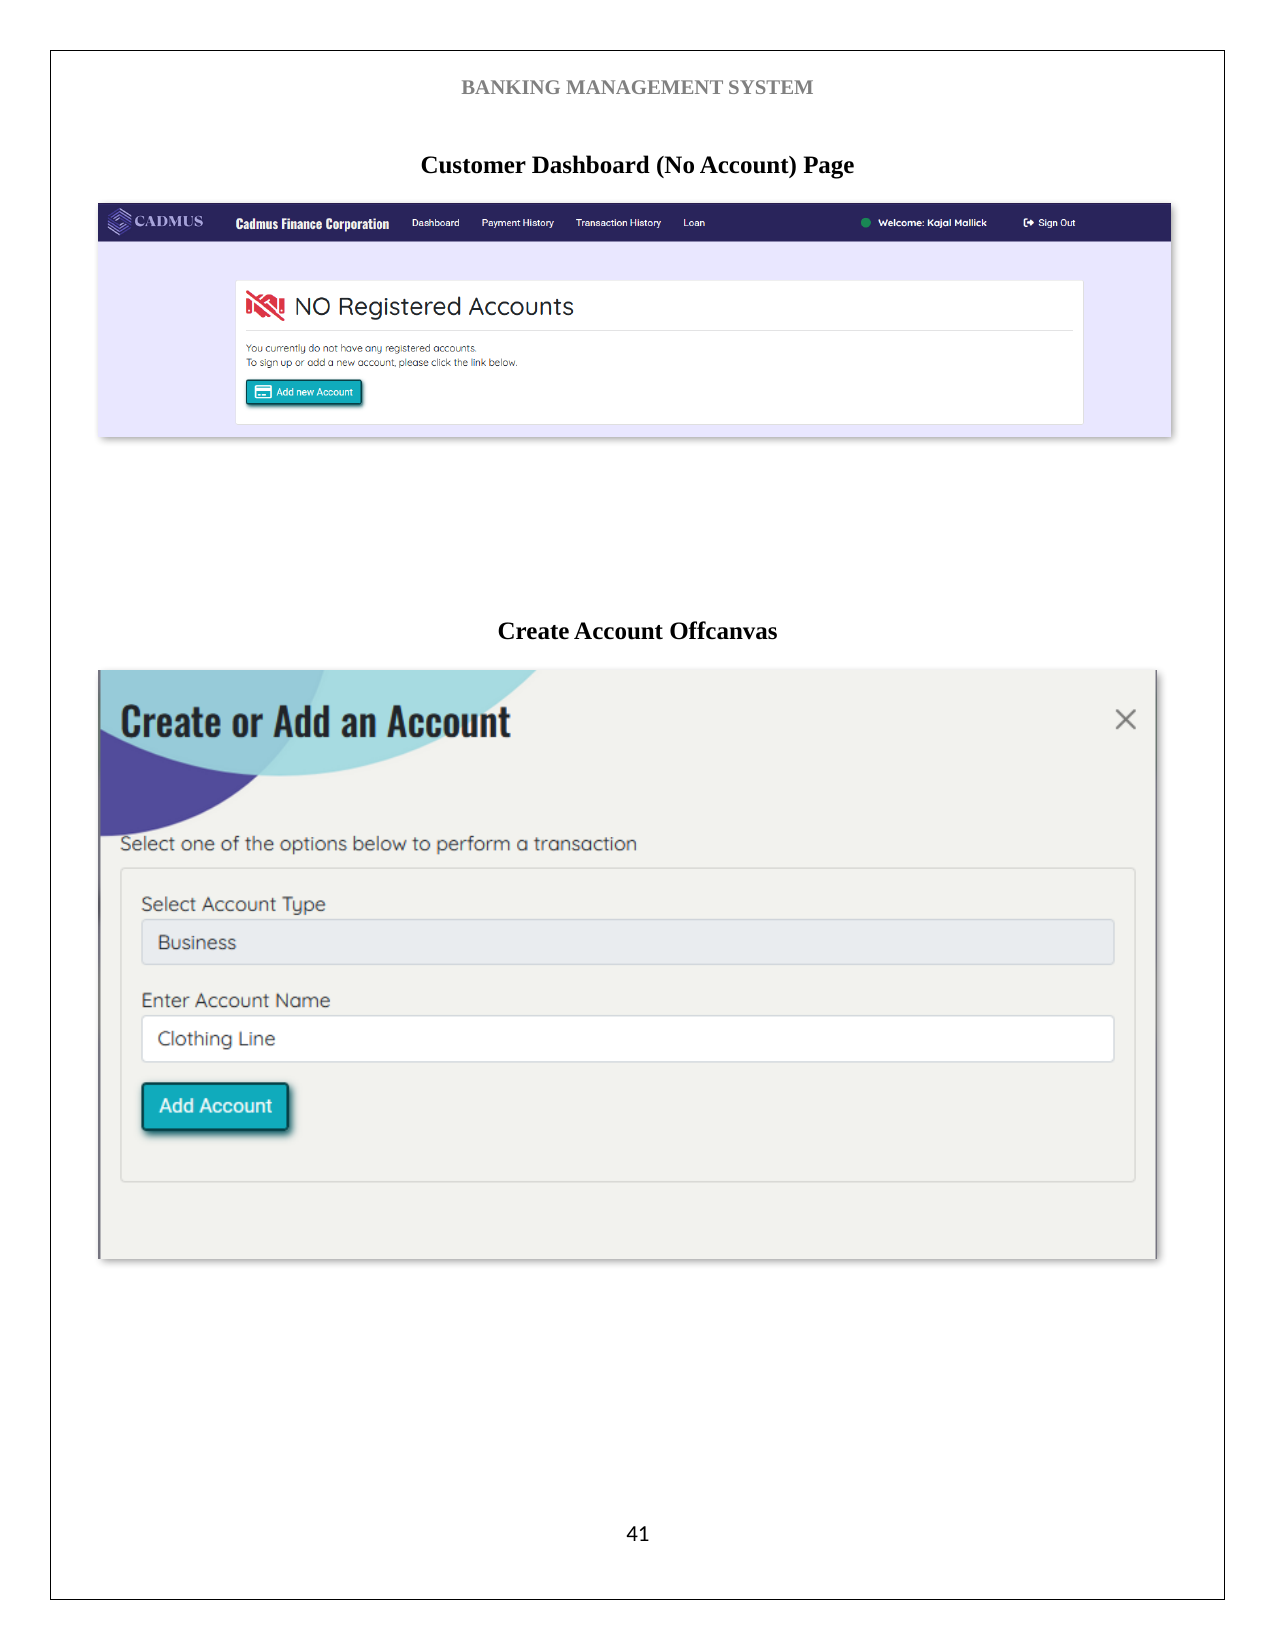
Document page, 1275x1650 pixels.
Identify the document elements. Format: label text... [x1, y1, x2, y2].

text Customer Dashboard (No Account) Page [225, 150, 1050, 179]
text Create Account Offcanvas [225, 616, 1050, 645]
picture [98, 203, 1171, 437]
picture [98, 670, 1157, 1259]
